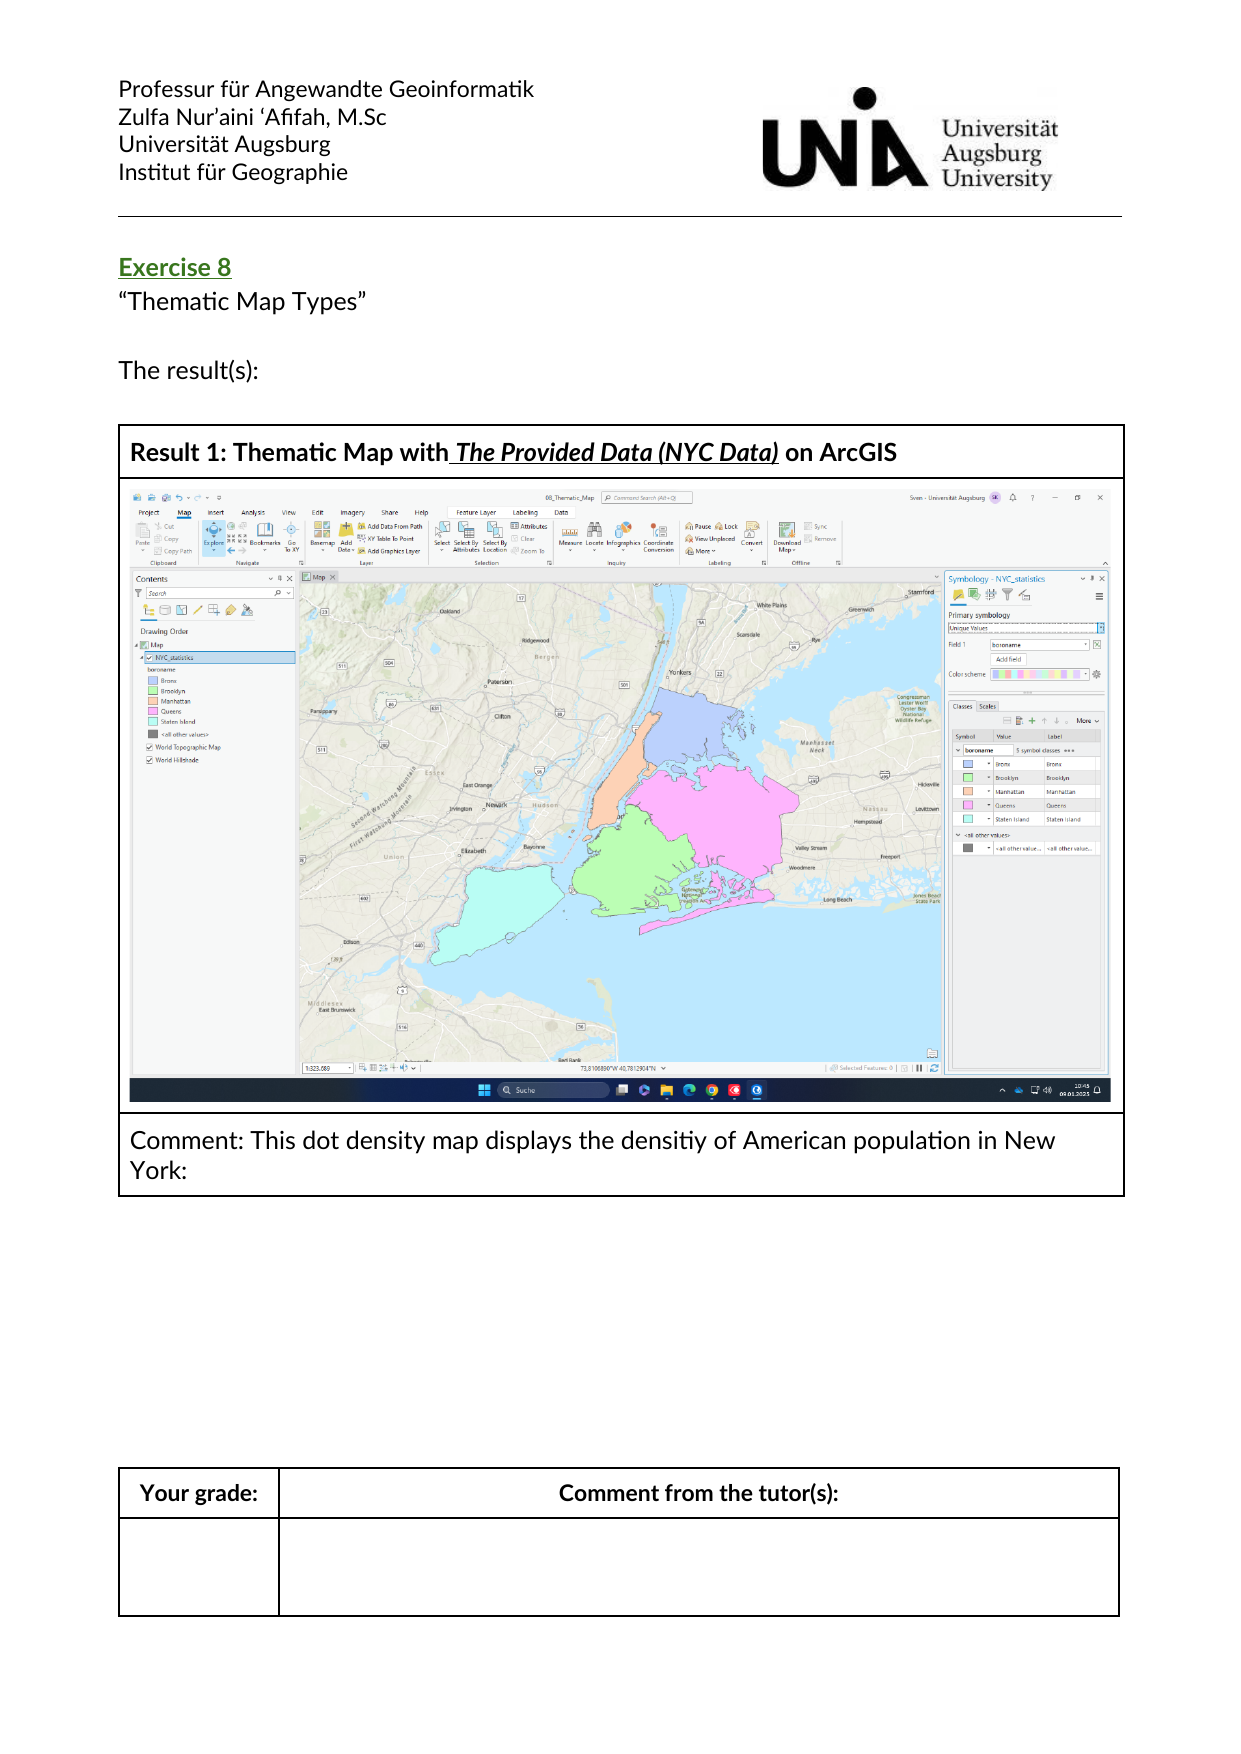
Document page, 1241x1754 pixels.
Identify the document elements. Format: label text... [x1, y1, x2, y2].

table_cell [120, 479, 1123, 1112]
subtitle Exercise 8 [118, 251, 1122, 281]
text The result(s): [118, 355, 1122, 385]
table_cell Comment: This dot density map displays the densitiy of American population in New York: [120, 1114, 1123, 1195]
picture [129, 489, 1111, 1102]
picture [762, 87, 1059, 191]
table_header Result 1: Thematic Map with The Provided Data (NYC Data) on ArcGIS [120, 426, 1123, 477]
text “Thematic Map Types” [118, 286, 1122, 316]
